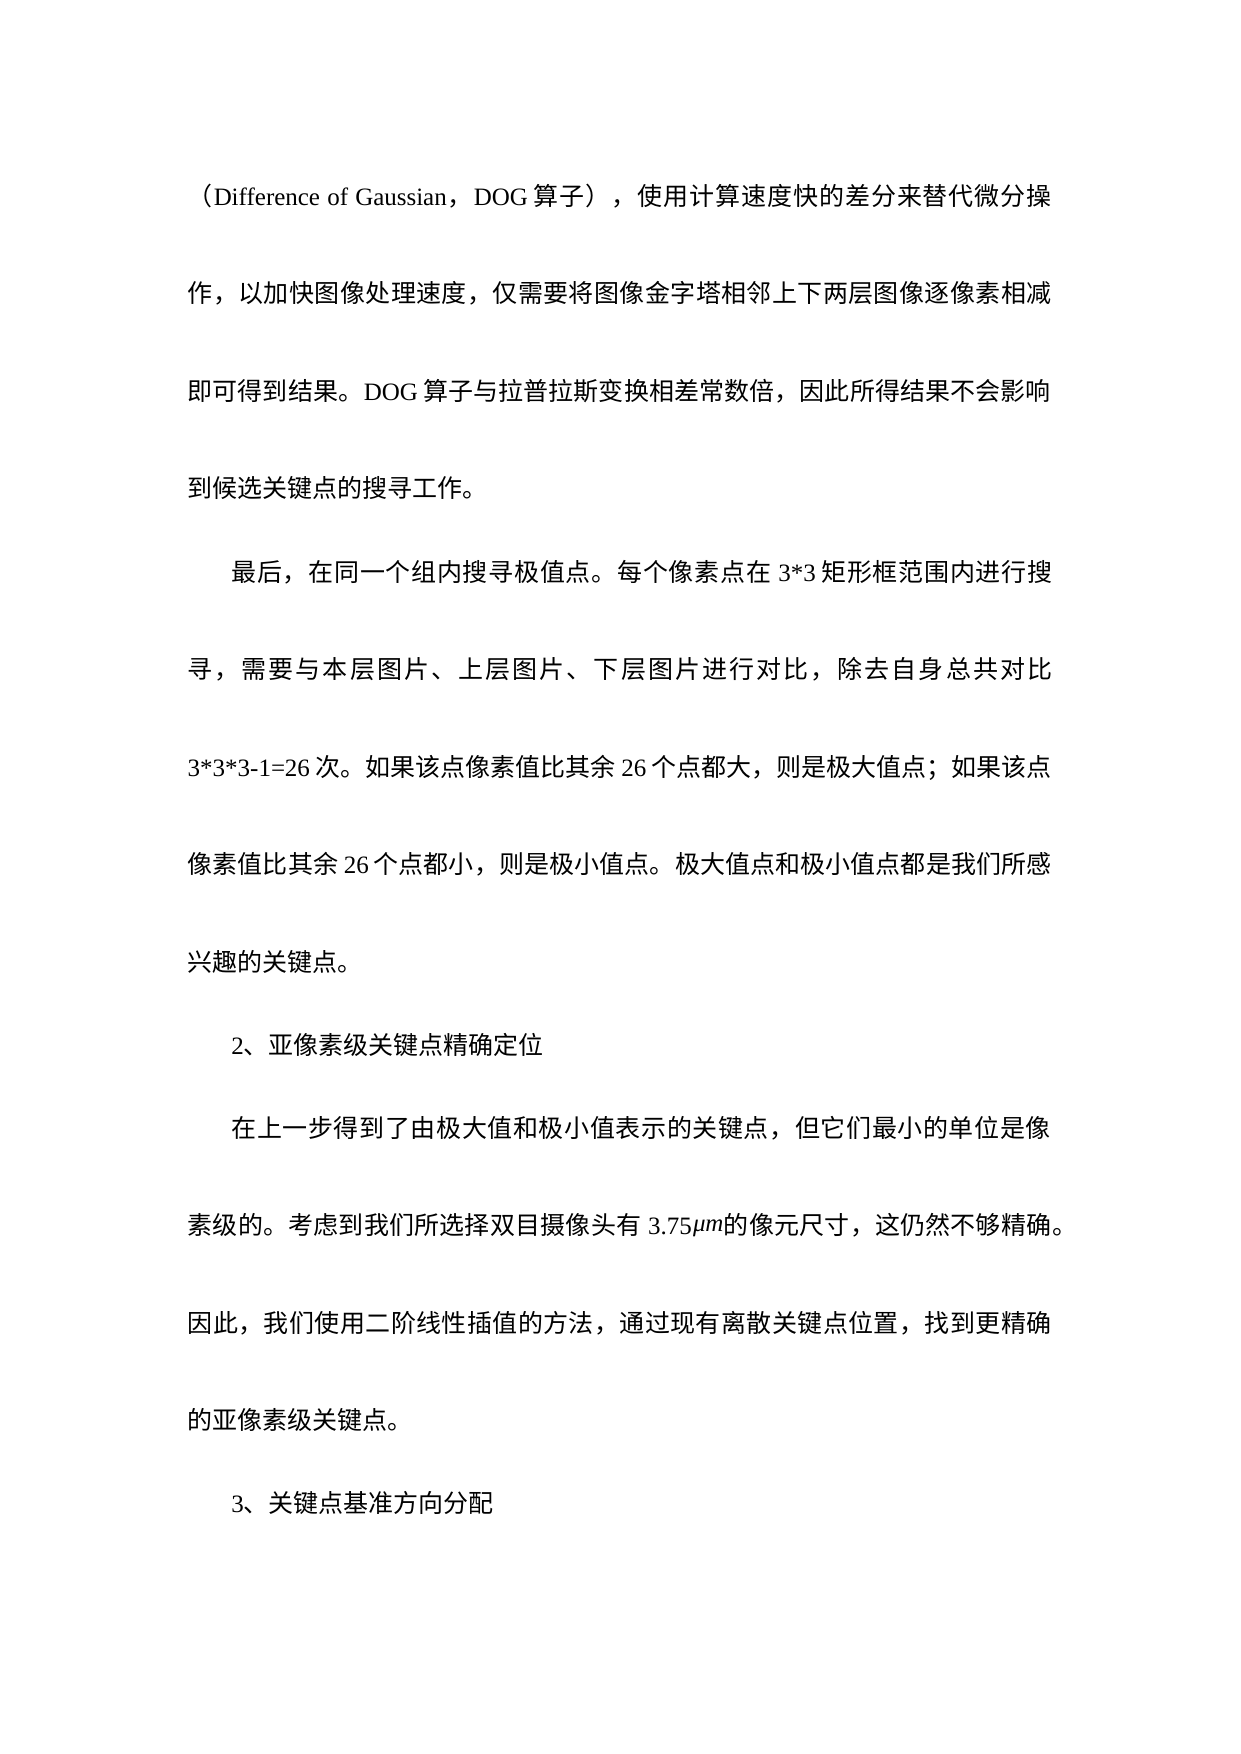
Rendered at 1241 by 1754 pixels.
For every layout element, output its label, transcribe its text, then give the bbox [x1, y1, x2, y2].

text 3、关键点基准方向分配 [187, 1469, 1053, 1534]
text 在上一步得到了由极大值和极小值表示的关键点，但它们最小的单位是像素级的。考虑到我们所选择双目摄像头有3.75的像元尺寸，这仍然不够精确。因此，我们使用二阶线性插值的方法，通过现有离散关键点位置，找到更精确的亚像素级关键点。 [187, 1094, 1053, 1451]
text 最后，在同一个组内搜寻极值点。每个像素点在3*3矩形框范围内进行搜寻，需要与本层图片、上层图片、下层图片进行对比，除去自身总共对比3*3*3-1=26次。如果该点像素值比其余26个点都大，则是极大值点；如果该点像素值比其余26个点都小，则是极小值点。极大值点和极小值点都是我们所感兴趣的关键点。 [187, 538, 1053, 993]
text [187, 162, 1053, 519]
text 2、亚像素级关键点精确定位 [187, 1011, 1053, 1076]
